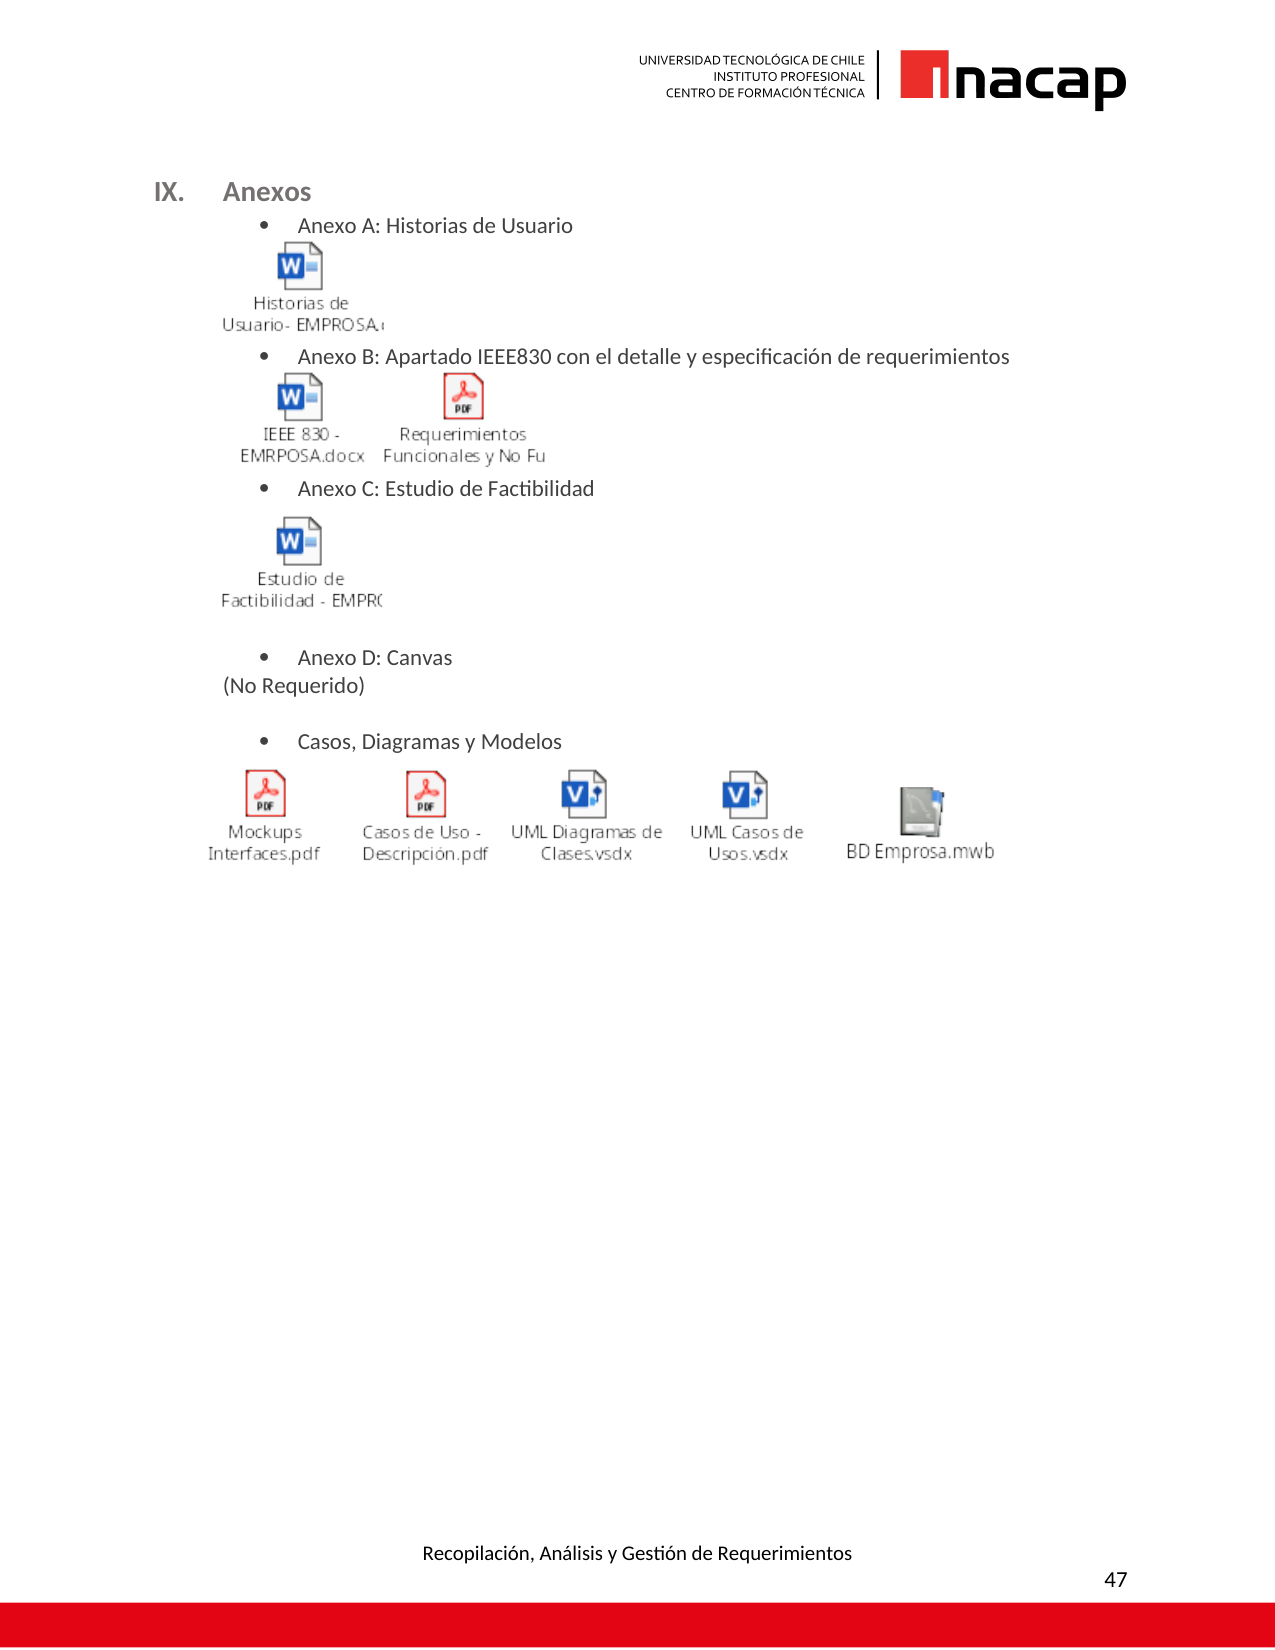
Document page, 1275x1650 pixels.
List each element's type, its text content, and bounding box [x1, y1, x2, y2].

subtitle Anexos [185, 173, 1127, 208]
list (No Requerido) [223, 671, 1127, 699]
list Casos, Diagramas y Modelos [260, 727, 1127, 755]
list Anexo A: Historias de Usuario [260, 211, 1127, 239]
list Anexo C: Estudio de Factibilidad [260, 474, 1127, 502]
list Anexo D: Canvas [260, 643, 1127, 671]
picture [636, 46, 1128, 112]
list Anexo B: Apartado IEEE830 con el detalle y especificación de requerimientos [260, 342, 1127, 370]
